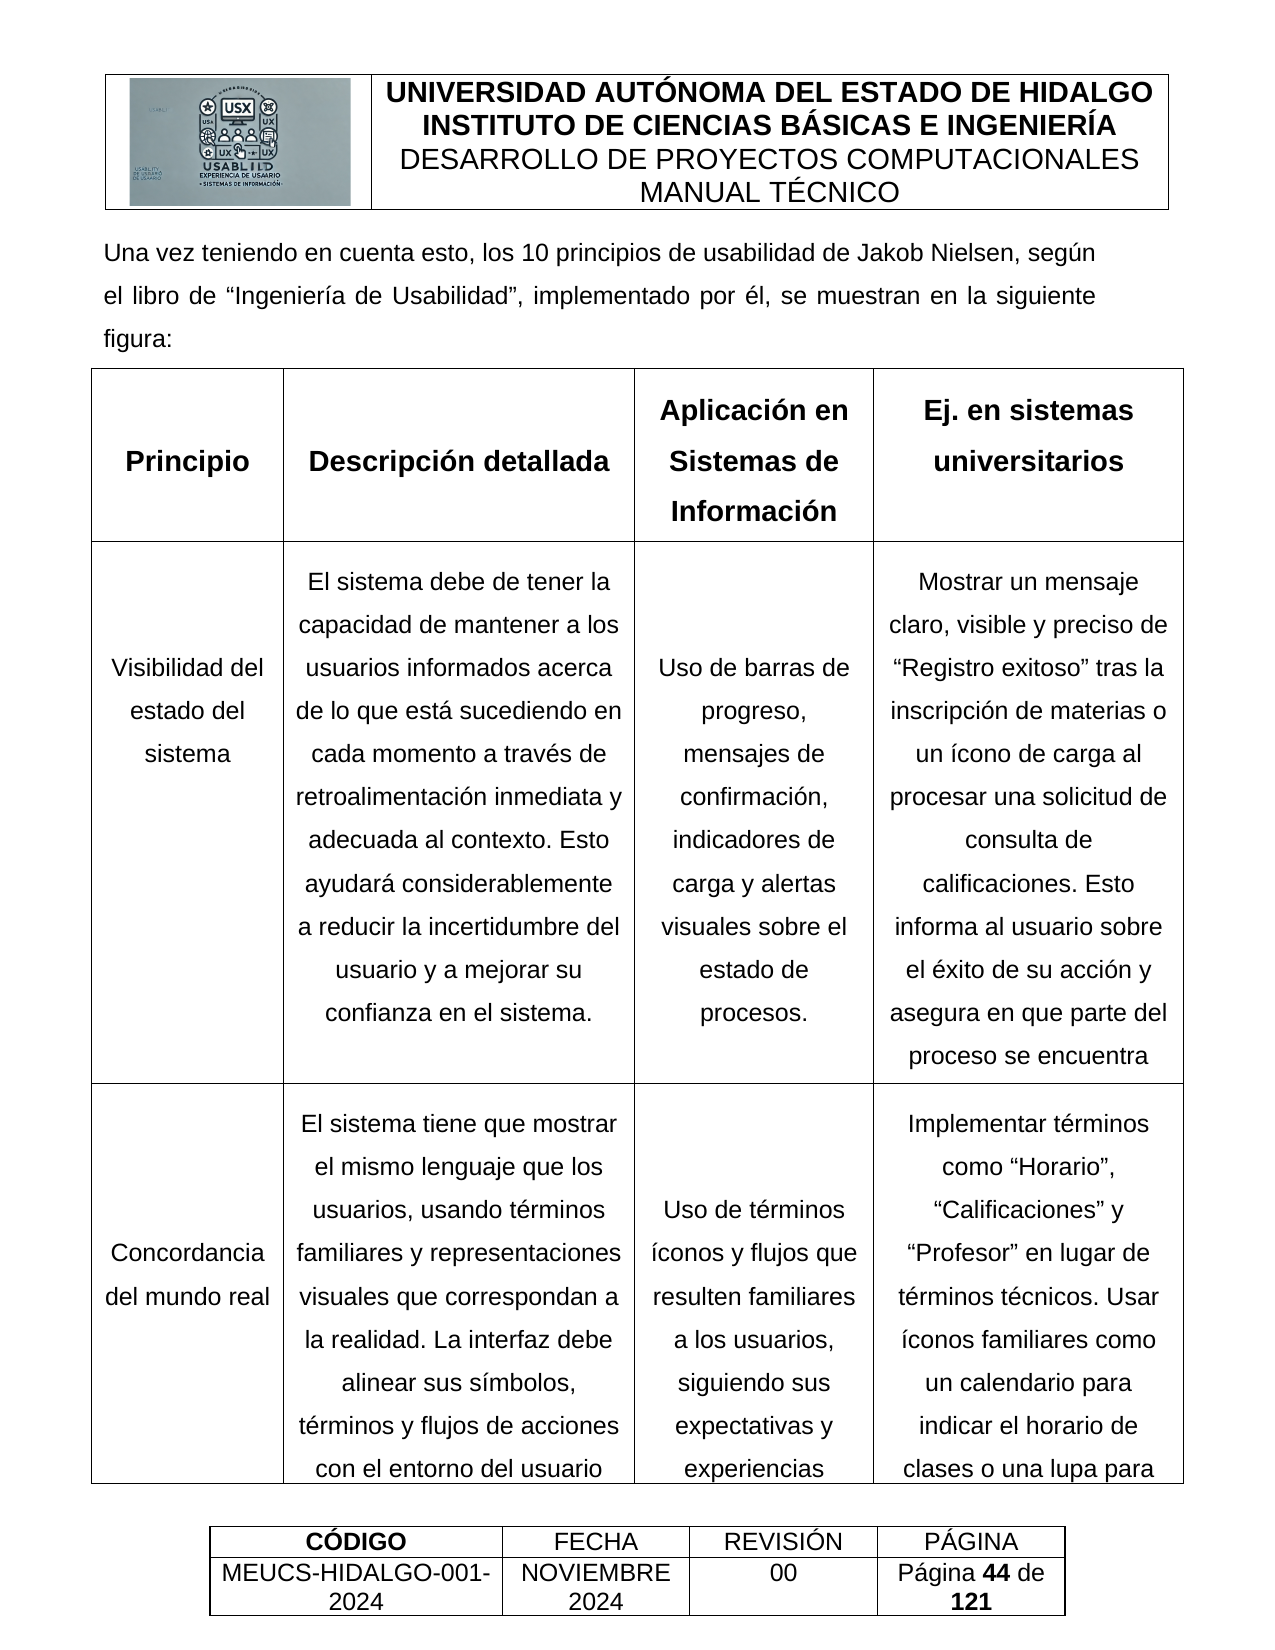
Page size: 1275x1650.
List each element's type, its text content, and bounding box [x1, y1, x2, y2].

table_cell Uso de términos íconos y flujos que resulten familiares a los usuarios, siguiendo sus expectativas y experiencias previas. [635, 1084, 873, 1483]
table_header Principio [92, 369, 283, 541]
table_cell Mostrar un mensaje claro, visible y preciso de “Registro exitoso” tras la inscripción de materias o un ícono de carga al procesar una solicitud de consulta de calificaciones. Esto informa al usuario sobre el éxito de su acción y asegura en que parte del proceso se encuentra [874, 542, 1183, 1083]
table_cell Uso de barras de progreso, mensajes de confirmación, indicadores de carga y alertas visuales sobre el estado de procesos. [635, 542, 873, 1083]
table_cell Concordancia del mundo real [92, 1084, 283, 1483]
table_cell El sistema debe de tener la capacidad de mantener a los usuarios informados acerca de lo que está sucediendo en cada momento a través de retroalimentación inmediata y adecuada al contexto. Esto ayudará considerablemente a reducir la incertidumbre del usuario y a mejorar su confianza en el sistema. [284, 542, 634, 1083]
table_header Ej. en sistemas universitarios [874, 369, 1183, 541]
table_header Descripción detallada [284, 369, 634, 541]
table_header Aplicación en Sistemas de Información [635, 369, 873, 541]
picture [129, 78, 351, 206]
table_cell Visibilidad del estado del sistema [92, 542, 283, 1083]
list Una vez teniendo en cuenta esto, los 10 principios de usabilidad de Jakob Nielsen, según el libro de “Ingeniería de Usabilidad”, implementado por él, se muestran en la siguiente figura: [103, 238, 1098, 353]
